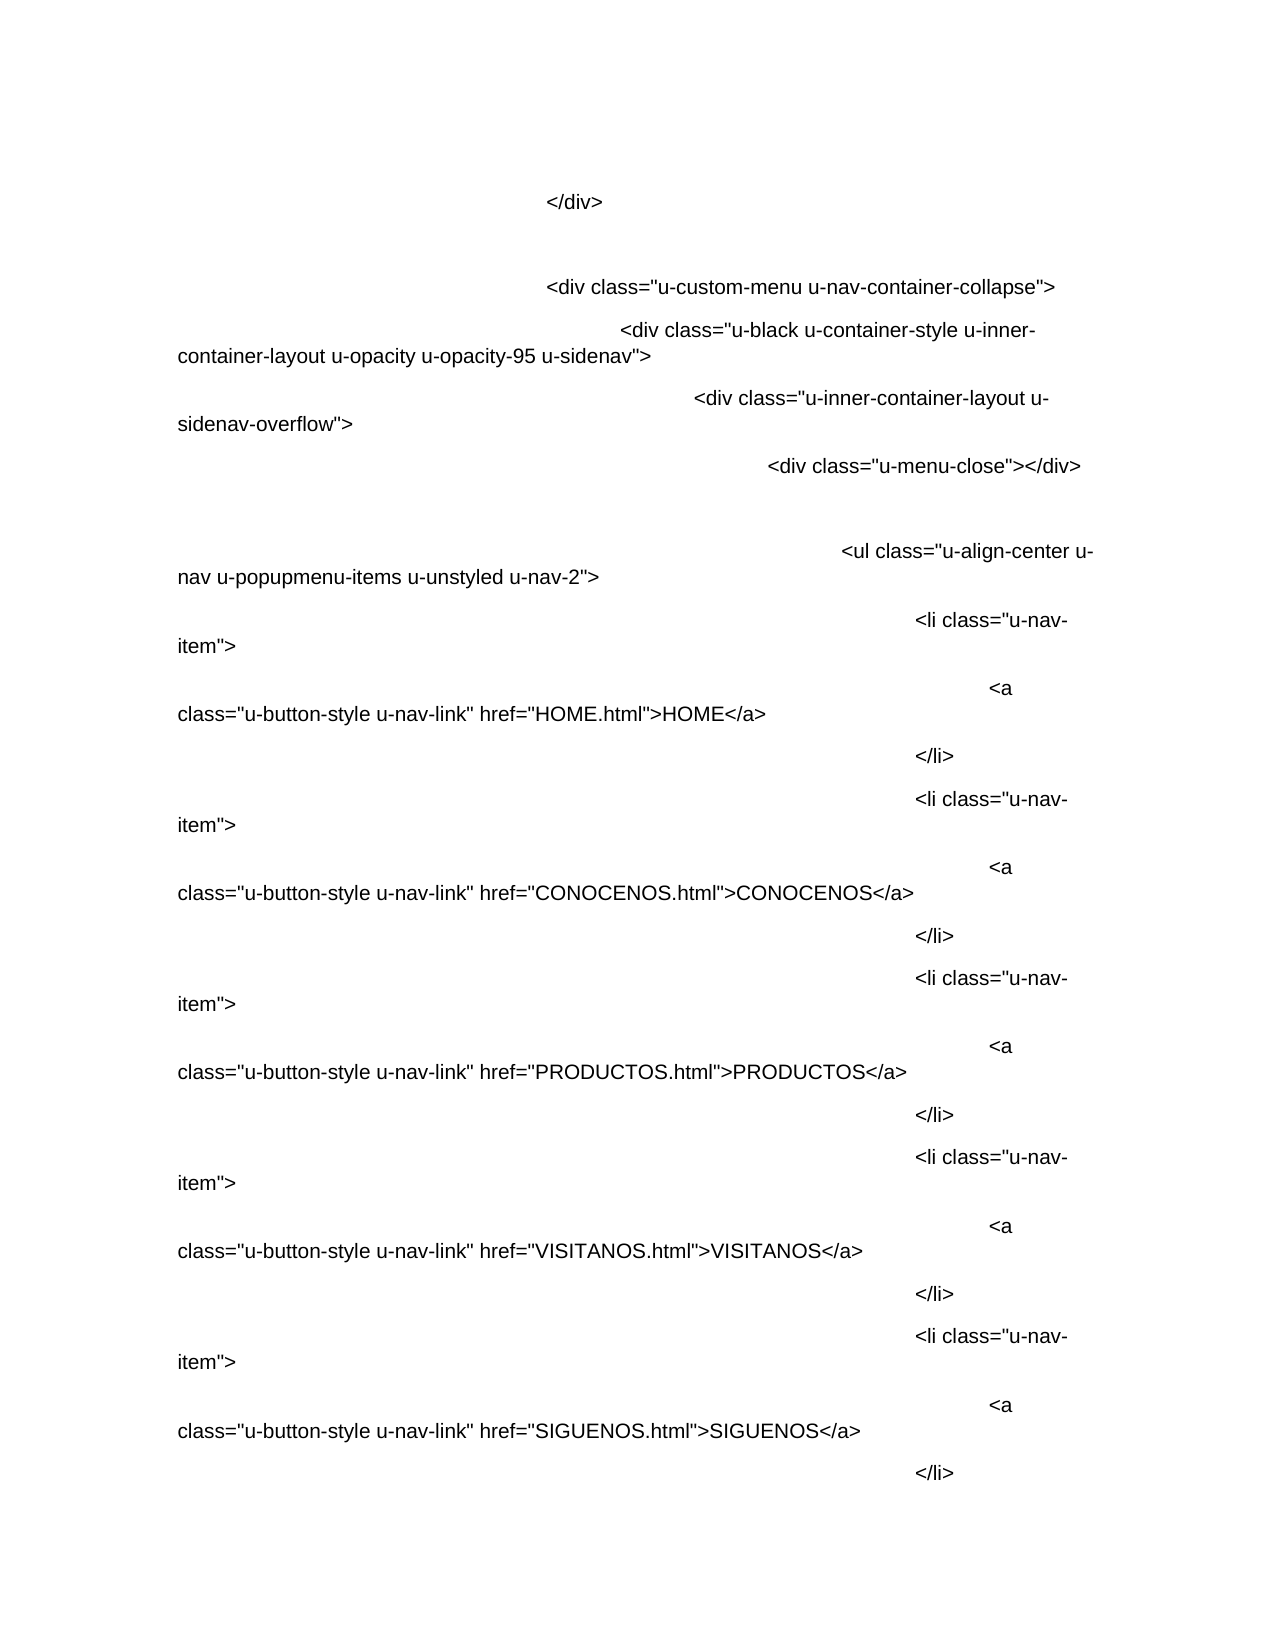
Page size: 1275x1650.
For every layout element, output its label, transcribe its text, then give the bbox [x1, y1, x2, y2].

text </li> [177, 1282, 1098, 1306]
text <div class="u-menu-close"></div> [177, 454, 1098, 478]
text <li class="u-nav-item"> [177, 1324, 1098, 1374]
text </li> [177, 923, 1098, 947]
text <a class="u-button-style u-nav-link" href="SIGUENOS.html">SIGUENOS</a> [177, 1393, 1098, 1442]
text </li> [177, 1103, 1098, 1127]
text <li class="u-nav-item"> [177, 966, 1098, 1016]
text <a class="u-button-style u-nav-link" href="CONOCENOS.html">CONOCENOS</a> [177, 855, 1098, 905]
text </li> [177, 744, 1098, 768]
text <li class="u-nav-item"> [177, 608, 1098, 657]
text <a class="u-button-style u-nav-link" href="HOME.html">HOME</a> [177, 676, 1098, 726]
text </li> [177, 1461, 1098, 1485]
text <ul class="u-align-center u-nav u-popupmenu-items u-unstyled u-nav-2"> [177, 539, 1098, 589]
text <li class="u-nav-item"> [177, 787, 1098, 837]
text <div class="u-inner-container-layout u-sidenav-overflow"> [177, 386, 1098, 436]
text <li class="u-nav-item"> [177, 1145, 1098, 1195]
text <div class="u-black u-container-style u-inner-container-layout u-opacity u-opacity-95 u-sidenav"> [177, 318, 1098, 367]
text <div class="u-custom-menu u-nav-container-collapse"> [177, 275, 1098, 299]
text <a class="u-button-style u-nav-link" href="VISITANOS.html">VISITANOS</a> [177, 1213, 1098, 1263]
text </div> [177, 190, 1098, 214]
text <a class="u-button-style u-nav-link" href="PRODUCTOS.html">PRODUCTOS</a> [177, 1034, 1098, 1084]
